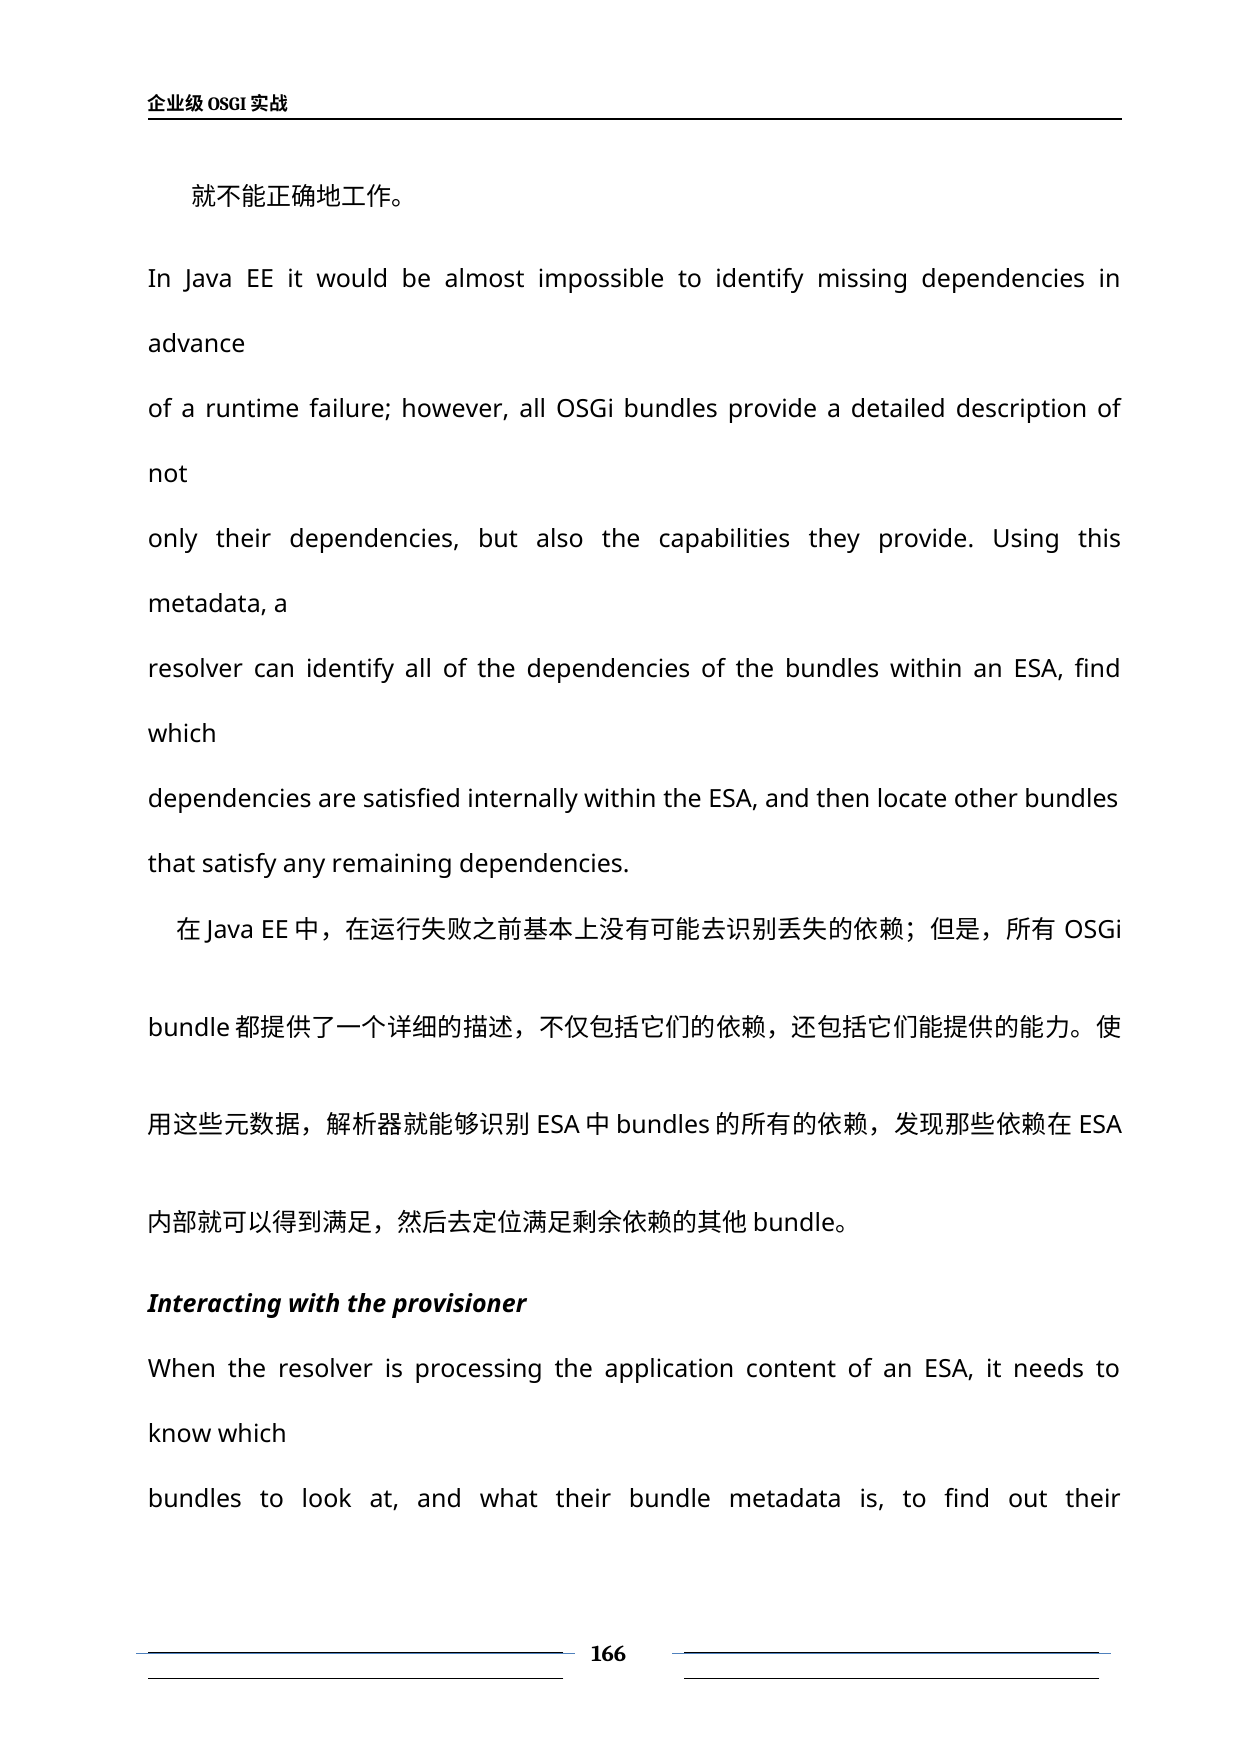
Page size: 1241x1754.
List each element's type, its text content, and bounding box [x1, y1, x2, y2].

text resolver can identify all of the dependencies of the bundles within an ESA, find which [148, 635, 1122, 765]
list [148, 162, 1122, 227]
text Interacting with the provisioner [148, 1271, 1122, 1336]
text only their dependencies, but also the capabilities they provide. Using this metadata, a [148, 505, 1122, 635]
text 在Java EE中，在运行失败之前基本上没有可能去识别丢失的依赖；但是，所有OSGi bundle都提供了一个详细的描述，不仅包括它们的依赖，还包括它们能提供的能力。使用这些元数据，解析器就能够识别ESA中bundles的所有的依赖，发现那些依赖在ESA内部就可以得到满足，然后去定位满足剩余依赖的其他bundle。 [148, 895, 1122, 1253]
text that satisfy any remaining dependencies. [148, 830, 1122, 895]
text dependencies are satisfied internally within the ESA, and then locate other bundles [148, 765, 1122, 830]
text of a runtime failure; however, all OSGi bundles provide a detailed description of not [148, 375, 1122, 505]
text When the resolver is processing the application content of an ESA, it needs to know which [148, 1336, 1122, 1466]
text In Java EE it would be almost impossible to identify missing dependencies in advance [148, 245, 1122, 375]
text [148, 1466, 1122, 1531]
